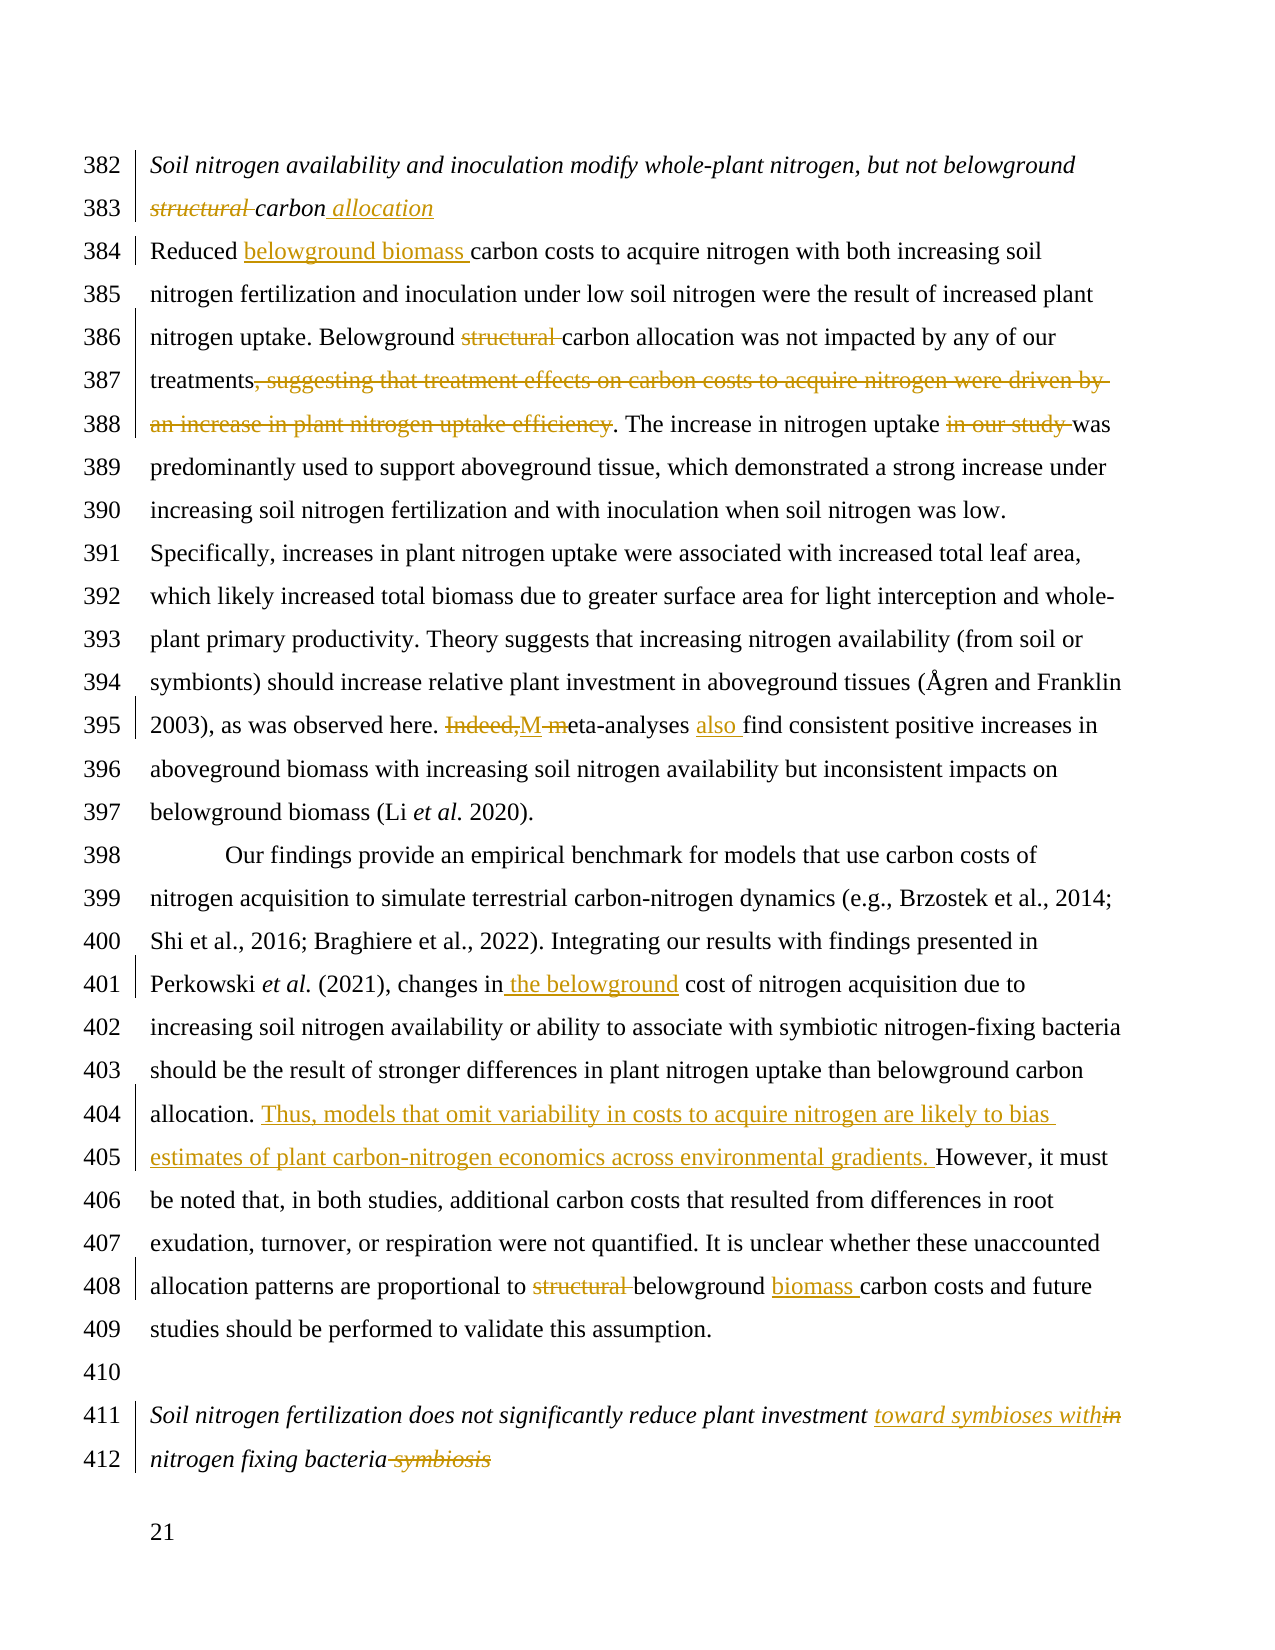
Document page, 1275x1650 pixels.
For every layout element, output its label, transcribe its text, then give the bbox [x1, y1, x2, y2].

text Reduced carbon costs to acquire nitrogen with both increasing soil nitrogen fertilization and inoculation under low soil nitrogen were the result of increased plant nitrogen uptake. Belowground carbon allocation was not impacted by any of our treatments. The increase in nitrogen uptake was predominantly used to support aboveground tissue, which demonstrated a strong increase under increasing soil nitrogen fertilization and with inoculation when soil nitrogen was low. Specifically, increases in plant nitrogen uptake were associated with increased total leaf area, which likely increased total biomass due to greater surface area for light interception and whole-plant primary productivity. Theory suggests that increasing nitrogen availability (from soil or symbionts) should increase relative plant investment in aboveground tissues , as was observed here. eta-analyses find consistent positive increases in aboveground biomass with increasing soil nitrogen availability but inconsistent impacts on belowground biomass . [150, 236, 1125, 826]
text Soil nitrogen availability and inoculation modify whole-plant nitrogen, but not belowground carbon [150, 150, 1125, 222]
text Our findings provide an empirical benchmark for models that use carbon costs of nitrogen acquisition to simulate terrestrial carbon-nitrogen dynamics (e.g., . Integrating our results with findings presented in , changes in cost of nitrogen acquisition due to increasing soil nitrogen availability or ability to associate with symbiotic nitrogen-fixing bacteria should be the result of stronger differences in plant nitrogen uptake than belowground carbon allocation. However, it must be noted that, in both studies, additional carbon costs that resulted from differences in root exudation, turnover, or respiration were not quantified. It is unclear whether these unaccounted allocation patterns are proportional to belowground carbon costs and future studies should be performed to validate this assumption. [150, 840, 1125, 1343]
text Soil nitrogen fertilization does not significantly reduce plant investment nitrogen fixing bacteria [150, 1401, 1125, 1472]
